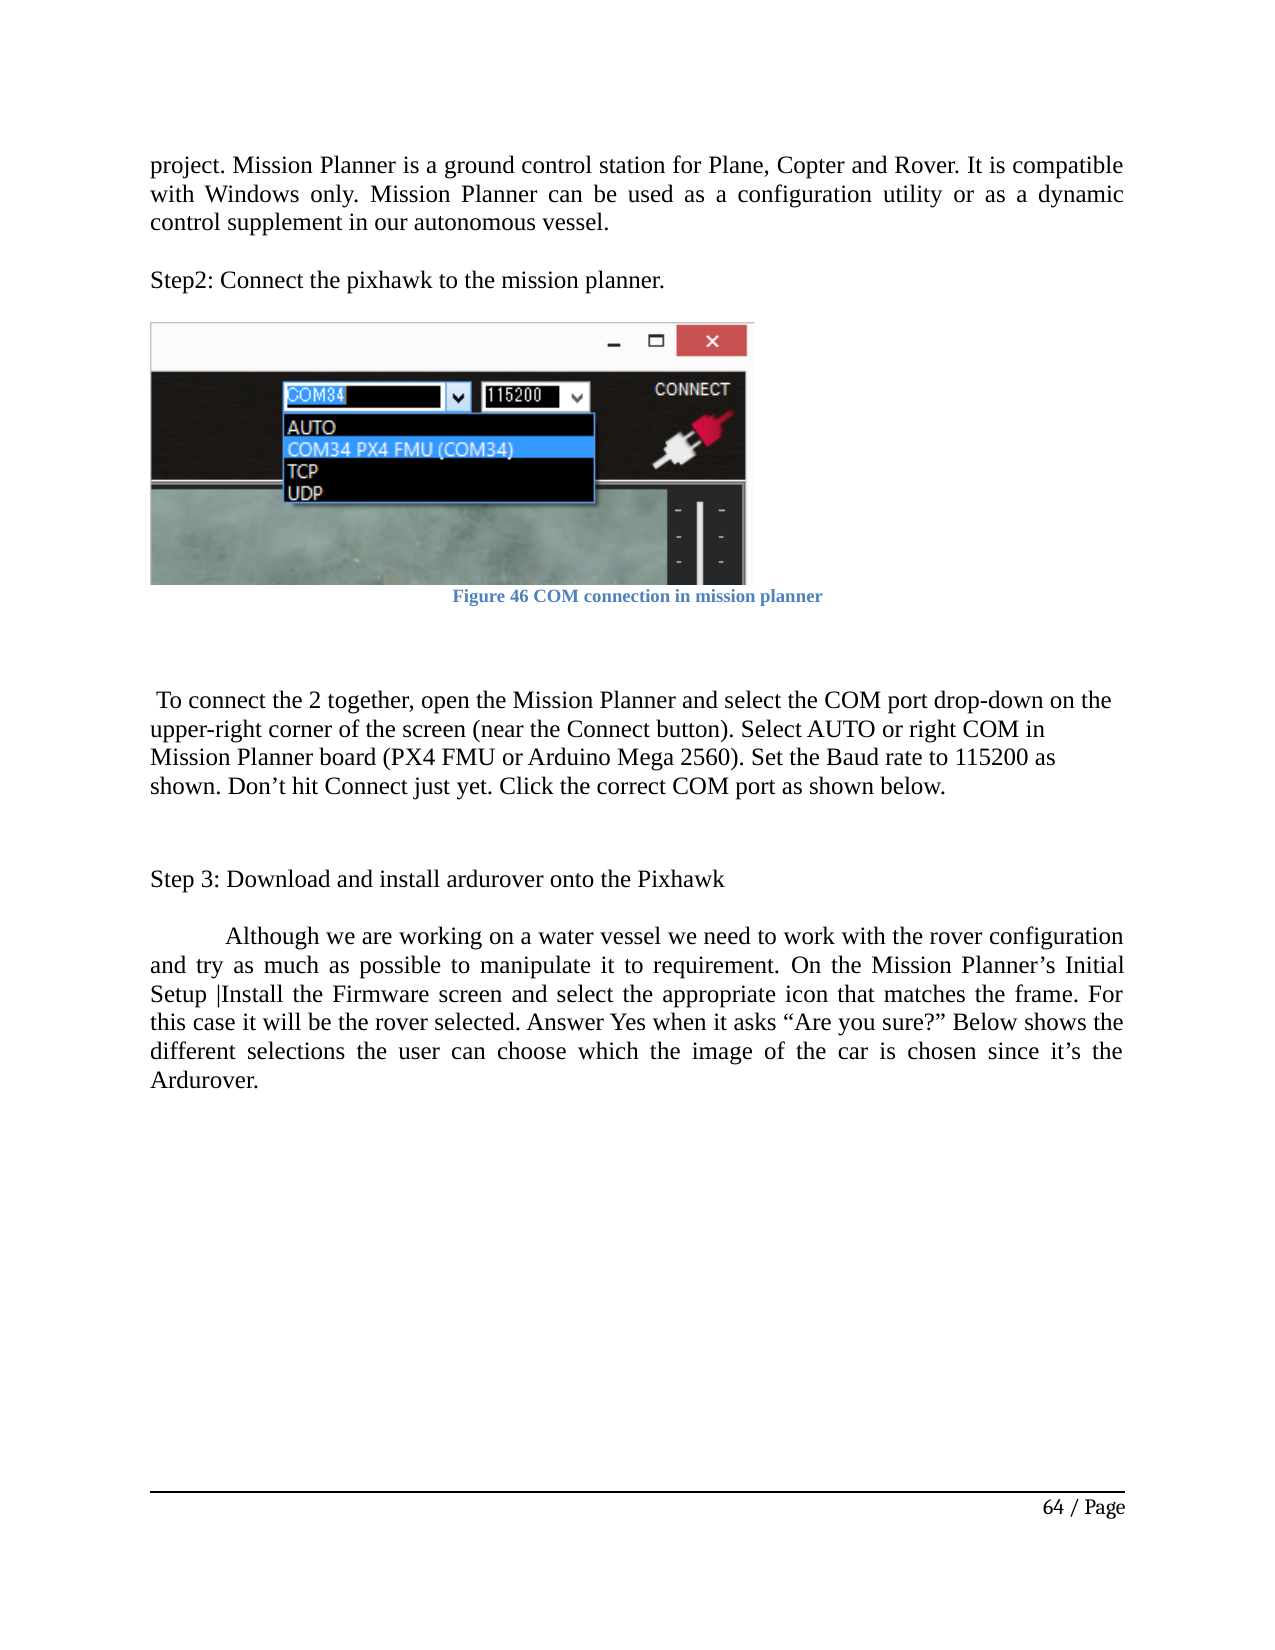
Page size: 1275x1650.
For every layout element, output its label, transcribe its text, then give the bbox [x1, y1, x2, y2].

text Figure 46 COM connection in mission planner [150, 585, 1125, 607]
text To connect the 2 together, open the Mission Planner and select the COM port drop-down on the upper-right corner of the screen (near the Connect button). Select AUTO or right COM in Mission Planner board (PX4 FMU or Arduino Mega 2560). Set the Baud rate to 115200 as shown. Don’t hit Connect just yet. Click the correct COM port as shown below. [150, 685, 1125, 800]
text Step2: Connect the pixhawk to the mission planner. [150, 265, 1125, 294]
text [150, 150, 1125, 236]
text Step 3: Download and install ardurover onto the Pixhawk [150, 864, 1125, 892]
picture [150, 322, 755, 585]
text Although we are working on a water vessel we need to work with the rover configuration and try as much as possible to manipulate it to requirement. On the Mission Planner’s Initial Setup |Install the Firmware screen and select the appropriate icon that matches the frame. For this case it will be the rover selected. Answer Yes when it asks “Are you sure?” Below shows the different selections the user can choose which the image of the car is chosen since it’s the Ardurover. [150, 921, 1125, 1094]
